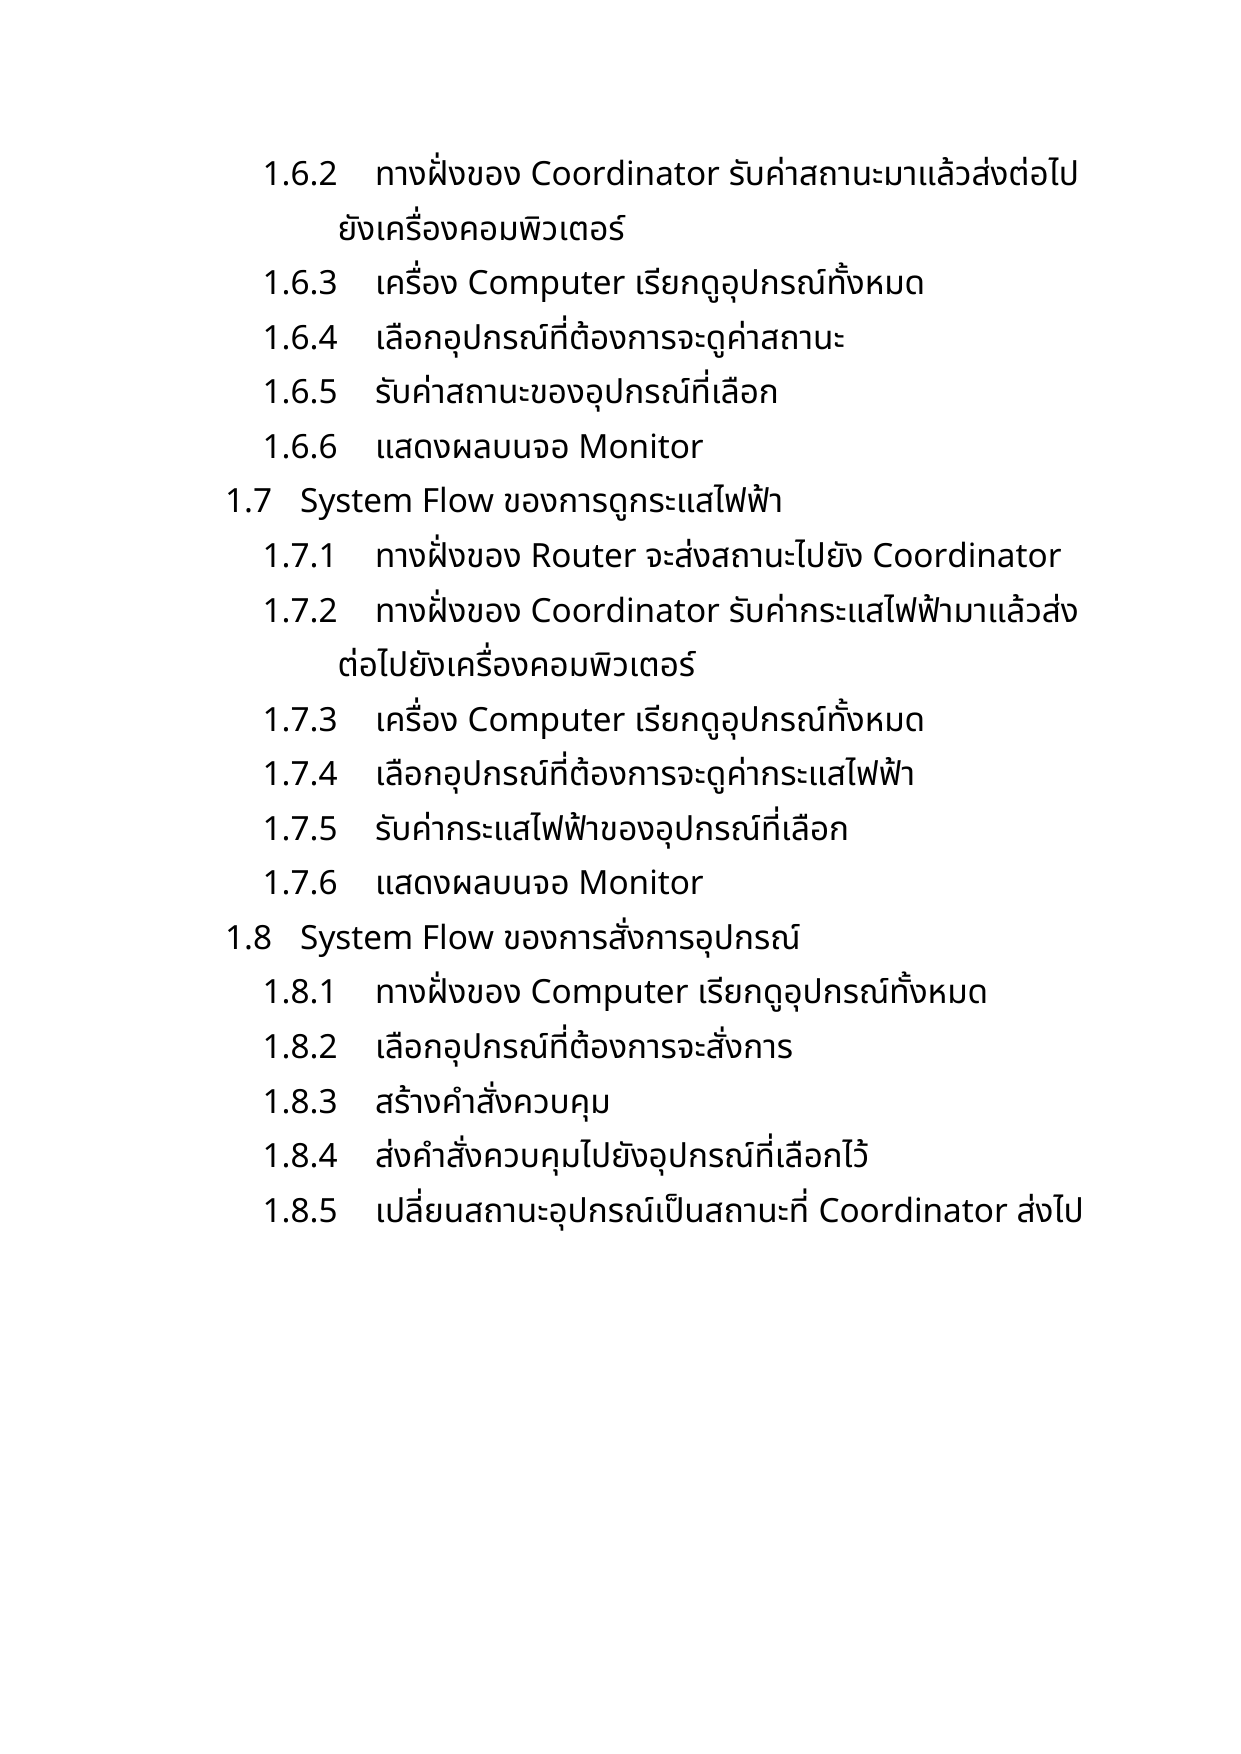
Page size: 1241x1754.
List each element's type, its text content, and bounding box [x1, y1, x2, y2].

list แสดงผลบนจอ Monitor [262, 423, 1090, 473]
list ทางฝั่งของ Computer เรียกดูอุปกรณ์ทั้งหมด [262, 968, 1090, 1019]
list แสดงผลบนจอ Monitor [262, 859, 1090, 910]
list เครื่อง Computer เรียกดูอุปกรณ์ทั้งหมด [262, 695, 1090, 746]
list เปลี่ยนสถานะอุปกรณ์เป็นสถานะที่ Coordinator ส่งไป [262, 1187, 1090, 1237]
list รับค่ากระแสไฟฟ้าของอุปกรณ์ที่เลือก [262, 804, 1090, 855]
list ทางฝั่งของ Coordinator รับค่าสถานะมาแล้วส่งต่อไปยังเครื่องคอมพิวเตอร์ [262, 150, 1090, 255]
list เลือกอุปกรณ์ที่ต้องการจะดูค่ากระแสไฟฟ้า [262, 750, 1090, 801]
list เครื่อง Computer เรียกดูอุปกรณ์ทั้งหมด [262, 259, 1090, 309]
list ทางฝั่งของ Coordinator รับค่ากระแสไฟฟ้ามาแล้วส่งต่อไปยังเครื่องคอมพิวเตอร์ [262, 586, 1090, 691]
list รับค่าสถานะของอุปกรณ์ที่เลือก [262, 368, 1090, 419]
list เลือกอุปกรณ์ที่ต้องการจะดูค่าสถานะ [262, 313, 1090, 364]
list ส่งคำสั่งควบคุมไปยังอุปกรณ์ที่เลือกไว้ [262, 1132, 1090, 1183]
list System Flow ของการสั่งการอุปกรณ์ [225, 914, 1090, 964]
list เลือกอุปกรณ์ที่ต้องการจะสั่งการ [262, 1023, 1090, 1073]
list สร้างคำสั่งควบคุม [262, 1077, 1090, 1128]
list ทางฝั่งของ Router จะส่งสถานะไปยัง Coordinator [262, 532, 1090, 582]
list System Flow ของการดูกระแสไฟฟ้า [225, 477, 1090, 528]
